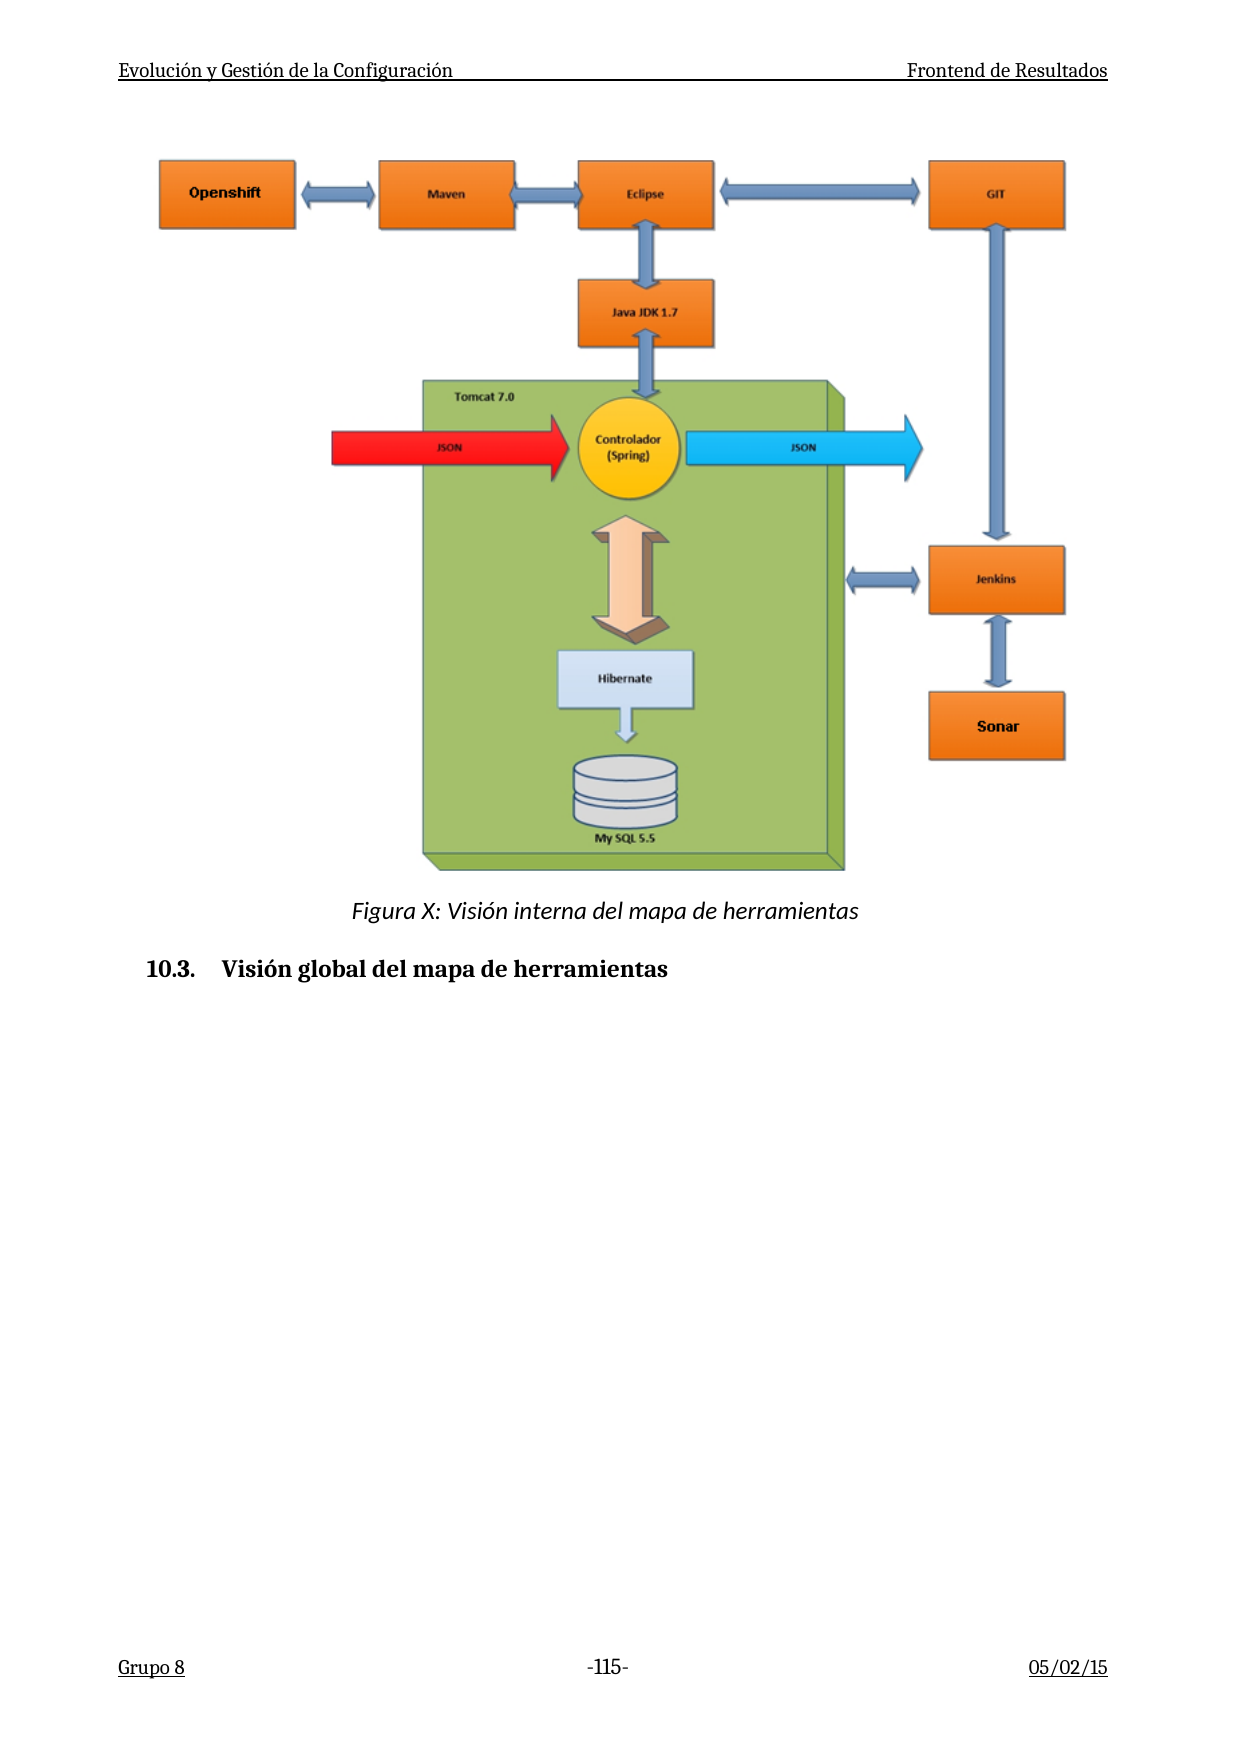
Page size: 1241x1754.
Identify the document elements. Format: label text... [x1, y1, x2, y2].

text Figura X: Visión interna del mapa de herramientas [148, 895, 1063, 926]
picture [147, 147, 1148, 891]
list Visión global del mapa de herramientas [147, 955, 1063, 984]
